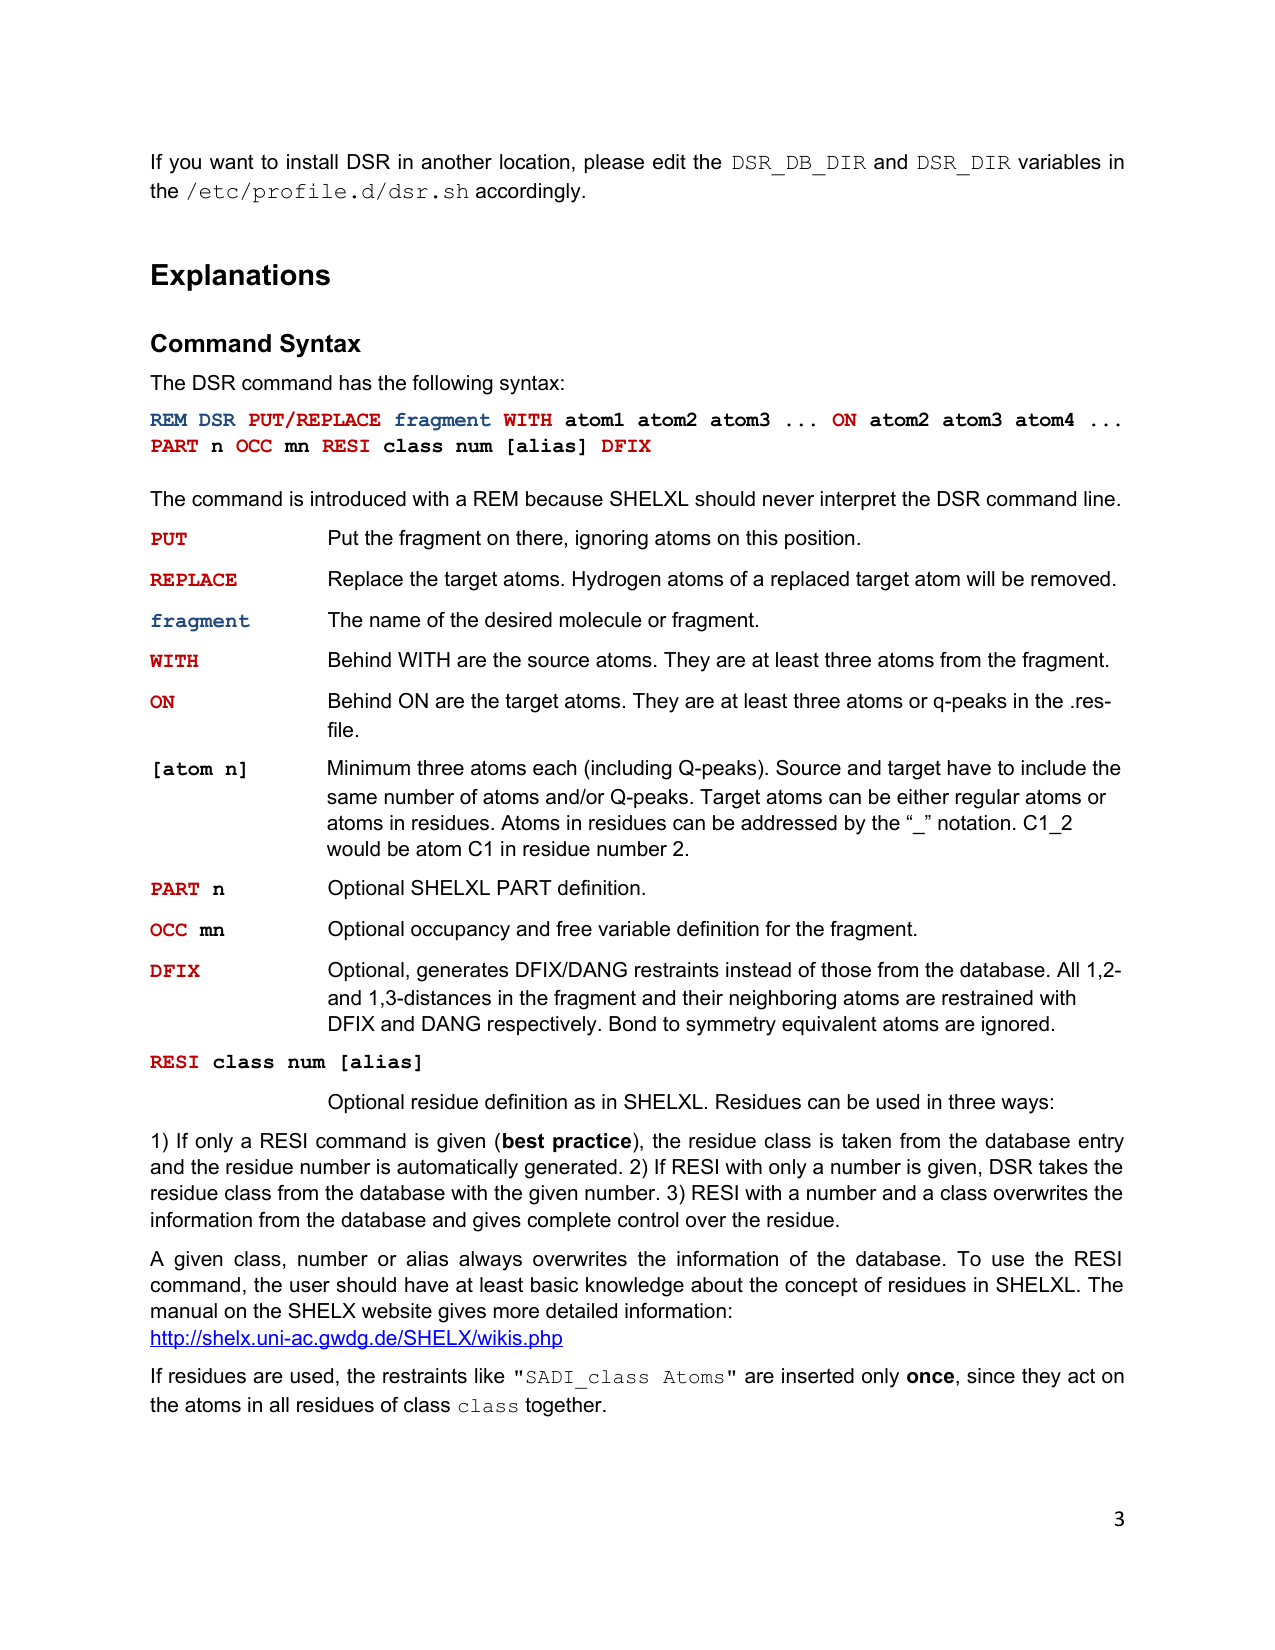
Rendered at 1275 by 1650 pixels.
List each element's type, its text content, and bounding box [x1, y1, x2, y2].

text 1) If only a RESI command is given (best practice), the residue class is taken from the database entry and the residue number is automatically generated. 2) If RESI with only a number is given, DSR takes the residue class from the database with the given number. 3) RESI with a number and a class overwrites the information from the database and gives complete control over the residue. [150, 1128, 1125, 1231]
text [atom n] Minimum three atoms each (including Q-peaks). Source and target have to include the same number of atoms and/or Q-peaks. Target atoms can be either regular atoms or atoms in residues. Atoms in residues can be addressed by the “_” notation. C1_2 would be atom C1 in residue number 2. [150, 756, 1125, 861]
text part n Optional SHELXL PART definition. [150, 876, 1125, 902]
text fragment The name of the desired molecule or fragment. [150, 607, 1125, 633]
text The command is introduced with a REM because SHELXL should never interpret the DSR command line. [150, 487, 1125, 511]
text with Behind WITH are the source atoms. They are at least three atoms from the fragment. [150, 648, 1125, 674]
text Command Syntax [150, 329, 1125, 358]
text A given class, number or alias always overwrites the information of the database. To use the RESI command, the user should have at least basic knowledge about the concept of residues in SHELXL. The manual on the SHELX website gives more detailed information: http://shelx.uni-ac.gwdg.de/SHELX/wikis.php [150, 1246, 1125, 1349]
text Explanations [150, 258, 1125, 292]
text occ mn Optional occupancy and free variable definition for the fragment. [150, 917, 1125, 943]
text PUT Put the fragment on there, ignoring atoms on this position. [150, 526, 1125, 552]
text The DSR command has the following syntax: [150, 370, 1125, 394]
text If you want to install DSR in another location, please edit the DSR_DB_DIR and DSR_DIR variables in the /etc/profile.d/dsr.sh accordingly. [150, 150, 1125, 205]
text on Behind ON are the target atoms. They are at least three atoms or q-peaks in the .res- file. [150, 689, 1125, 741]
text Optional residue definition as in SHELXL. Residues can be used in three ways: [150, 1089, 1125, 1113]
text REPLACE Replace the target atoms. Hydrogen atoms of a replaced target atom will be removed. [150, 567, 1125, 592]
text RESI class num [alias] [150, 1051, 1125, 1075]
text rem DSR put/replace fragment with atom1 atom2 atom3 ... on atom2 atom3 atom4 ... part n occ mn resi class num [alias] DFIX [150, 409, 1125, 459]
text DFIX Optional, generates DFIX/DANG restraints instead of those from the database. All 1,2- and 1,3-distances in the fragment and their neighboring atoms are restrained with DFIX and DANG respectively. Bond to symmetry equivalent atoms are ignored. [150, 958, 1125, 1036]
text If residues are used, the restraints like "SADI_class Atoms" are inserted only once, since they act on the atoms in all residues of class class together. [150, 1364, 1125, 1418]
